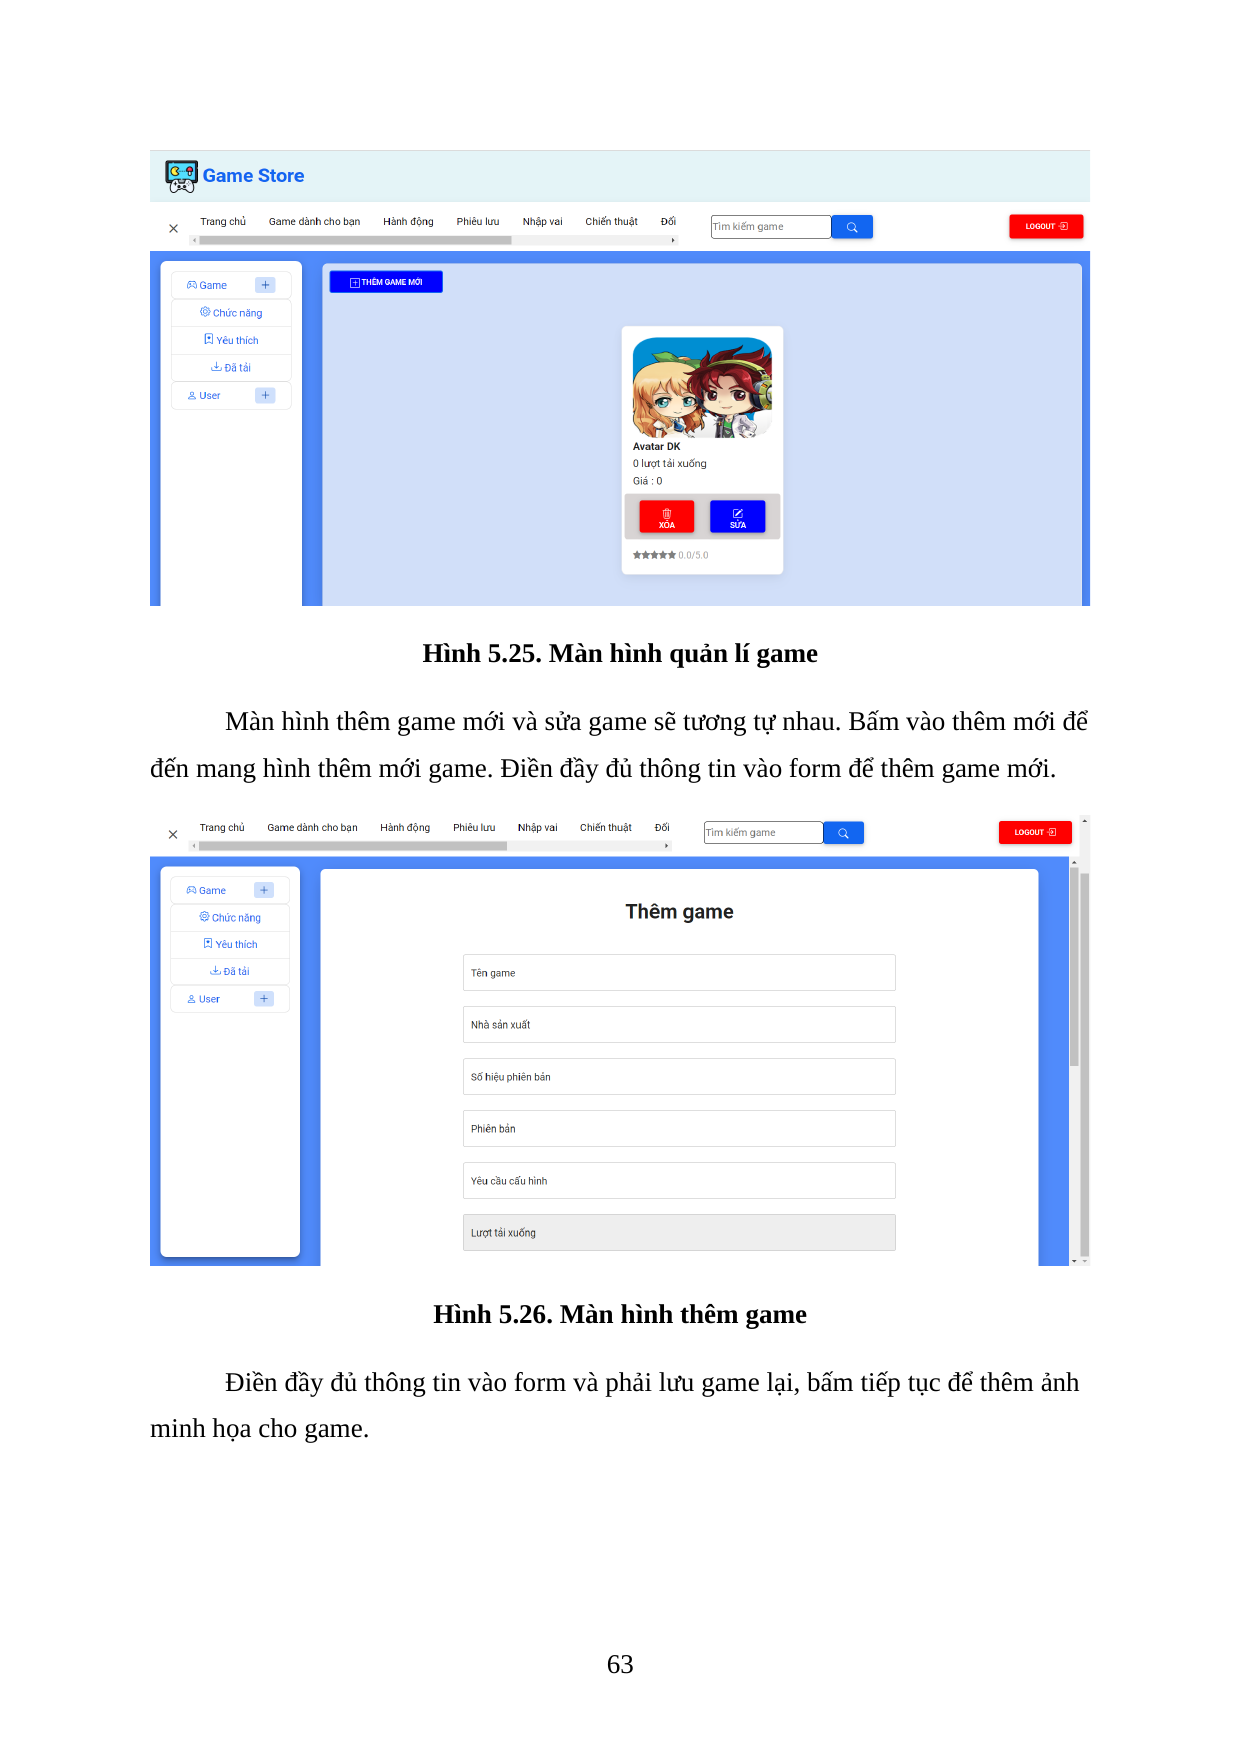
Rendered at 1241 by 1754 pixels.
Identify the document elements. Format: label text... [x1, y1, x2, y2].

text Điền đầy đủ thông tin vào form và phải lưu game lại, bấm tiếp tục để thêm ảnh minh họa cho game. [150, 1366, 1090, 1443]
picture [150, 150, 1091, 606]
picture [150, 815, 1091, 1266]
text Màn hình thêm game mới và sửa game sẽ tương tự nhau. Bấm vào thêm mới để đến mang hình thêm mới game. Điền đầy đủ thông tin vào form để thêm game mới. [150, 705, 1090, 783]
